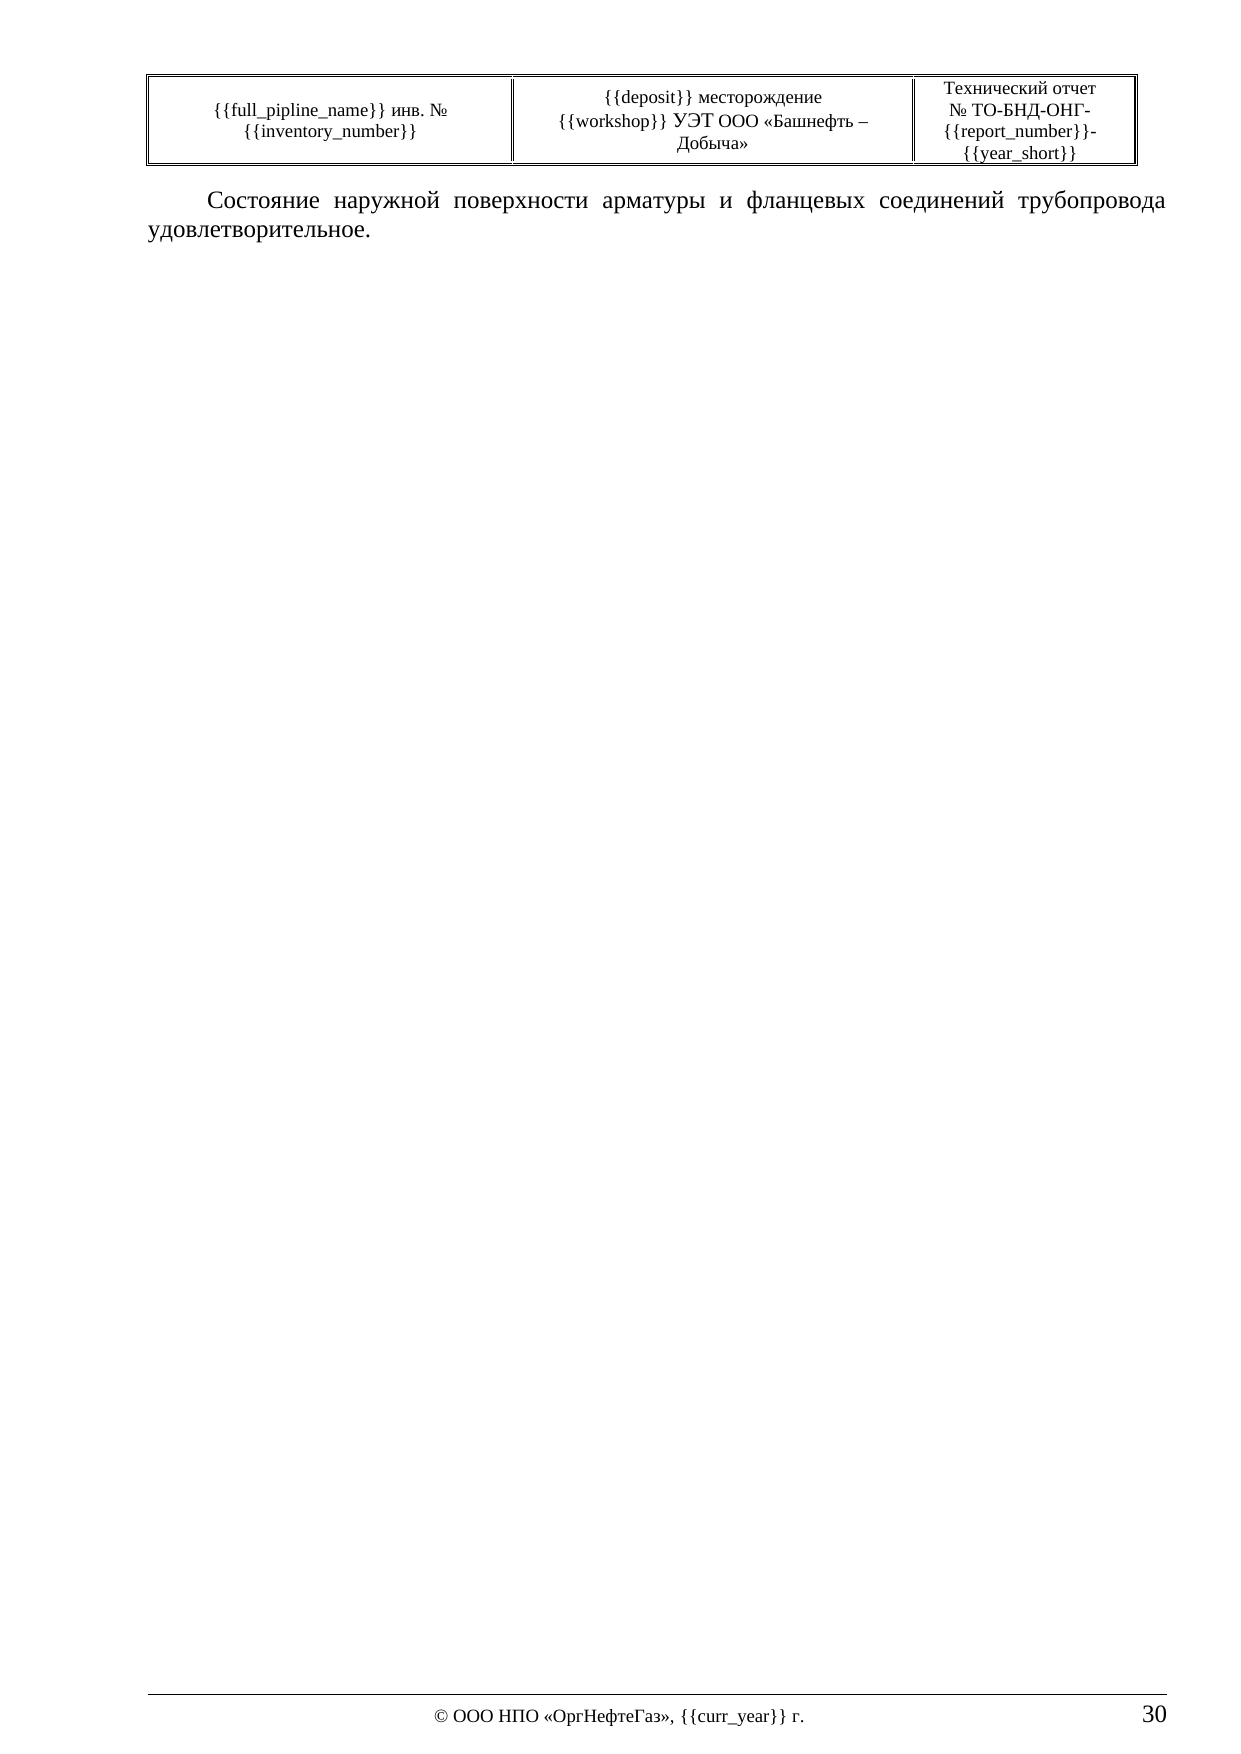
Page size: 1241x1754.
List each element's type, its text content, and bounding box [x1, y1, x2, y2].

text Состояние наружной поверхности арматуры и фланцевых соединений трубопровода удовлетворительное. [148, 185, 1167, 243]
